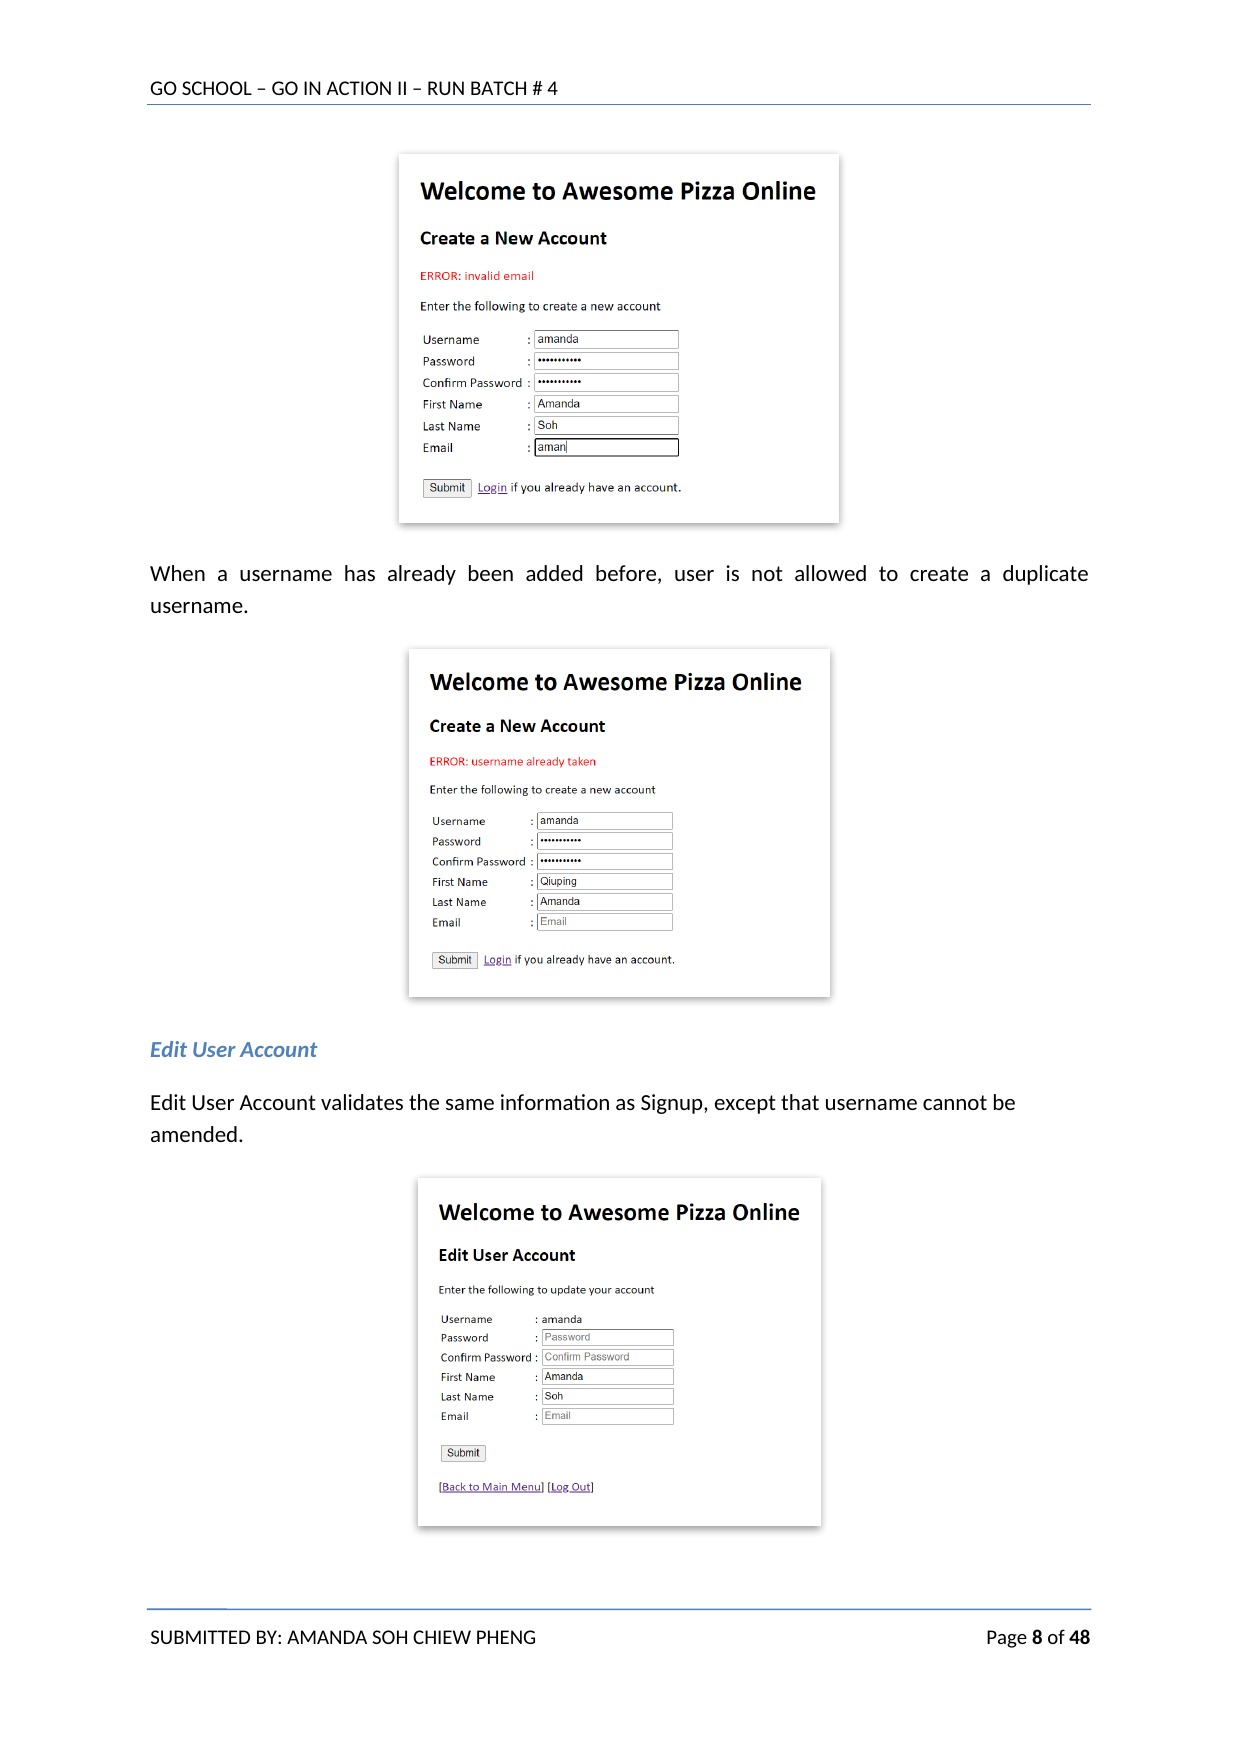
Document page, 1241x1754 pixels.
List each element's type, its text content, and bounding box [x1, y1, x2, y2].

picture [423, 663, 815, 983]
text When a username has already been added before, user is not allowed to create a duplicate username. [150, 559, 1090, 620]
picture [414, 169, 824, 508]
text Edit User Account [150, 1035, 1090, 1063]
picture [433, 1192, 806, 1511]
text Edit User Account validates the same information as Signup, except that username cannot be amended. [150, 1088, 1090, 1149]
